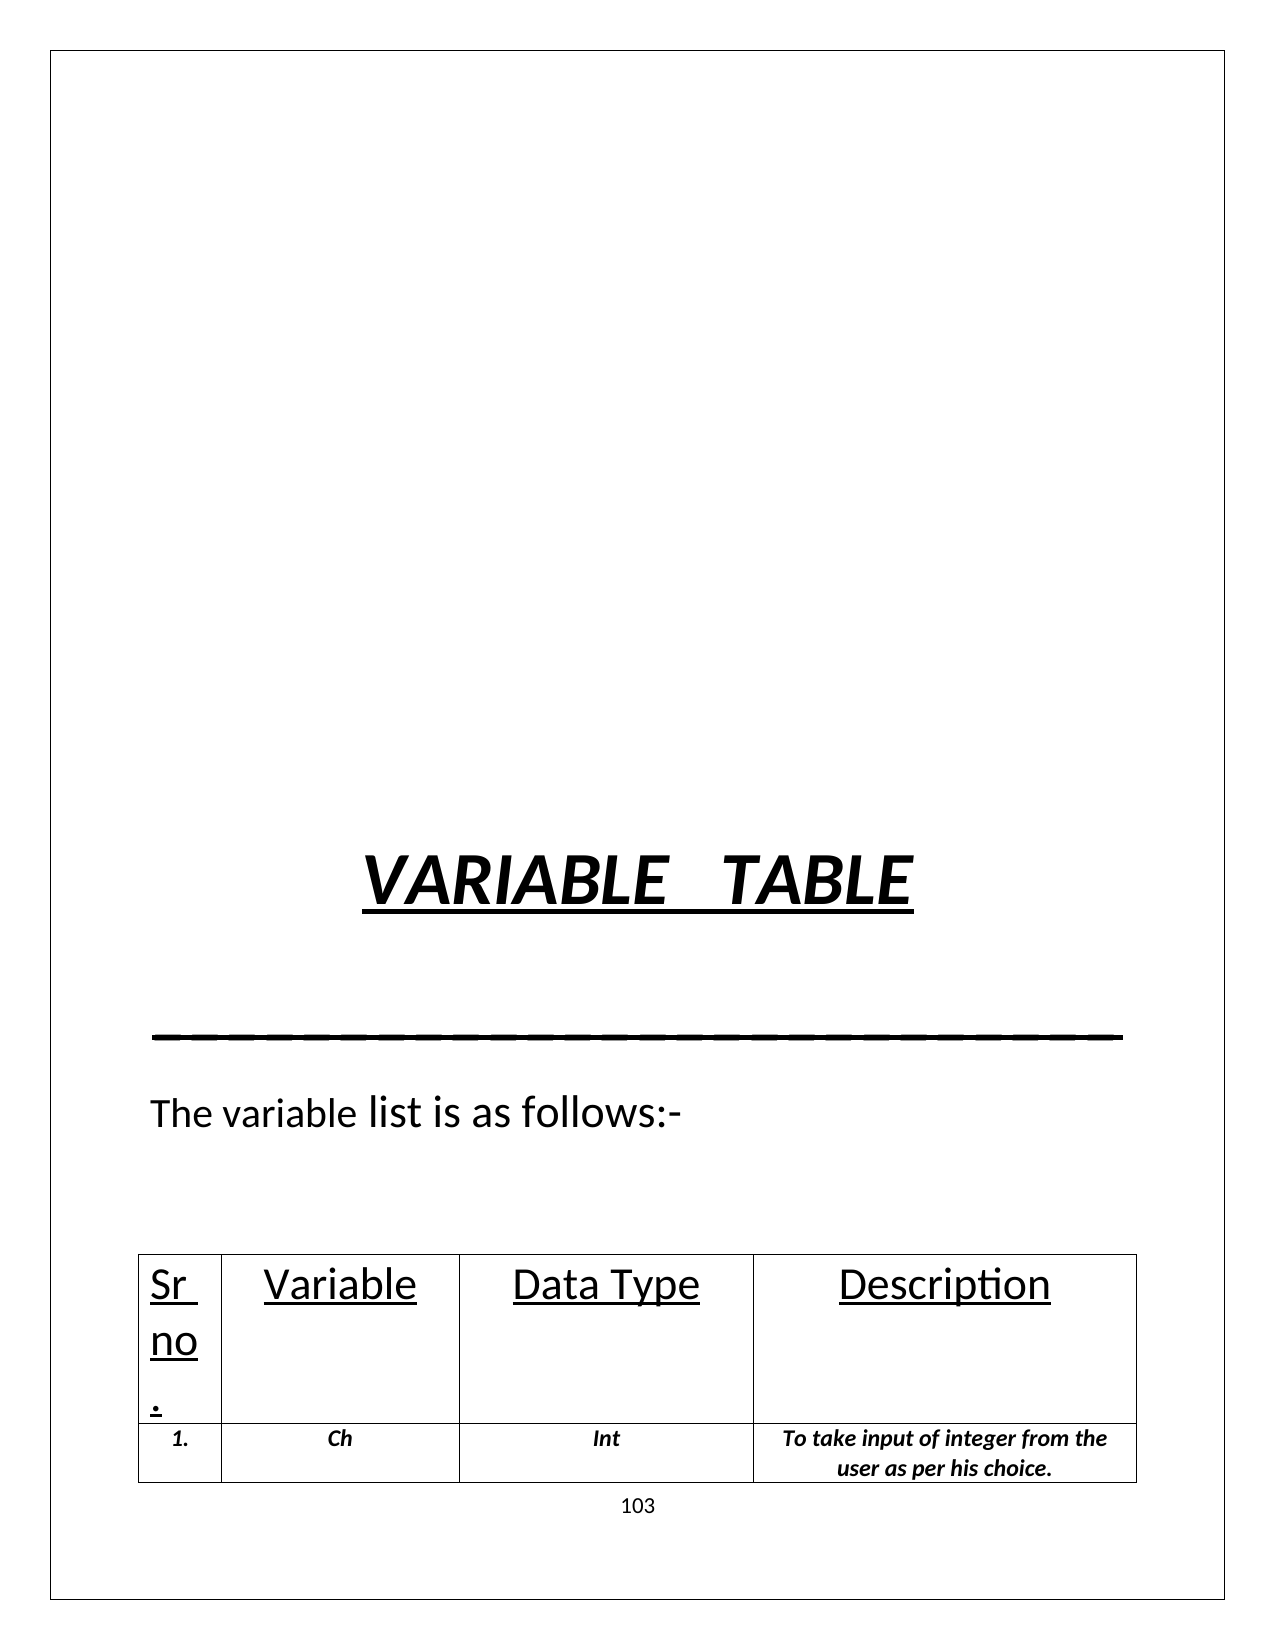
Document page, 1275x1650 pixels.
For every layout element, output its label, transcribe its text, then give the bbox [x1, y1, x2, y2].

text __________________________ [150, 957, 1125, 1049]
text VARIABLE TABLE [150, 831, 1125, 923]
table_cell Int [460, 1424, 753, 1482]
text The variable list is as follows:- [150, 1083, 1125, 1139]
table_header Sr no. [139, 1255, 221, 1422]
table_header Description [754, 1255, 1136, 1422]
table_cell 1. [139, 1424, 221, 1482]
table_cell Ch [222, 1424, 459, 1482]
table_header Data Type [460, 1255, 753, 1422]
table_header Variable [222, 1255, 459, 1422]
table_cell To take input of integer from the user as per his choice. [754, 1424, 1136, 1482]
